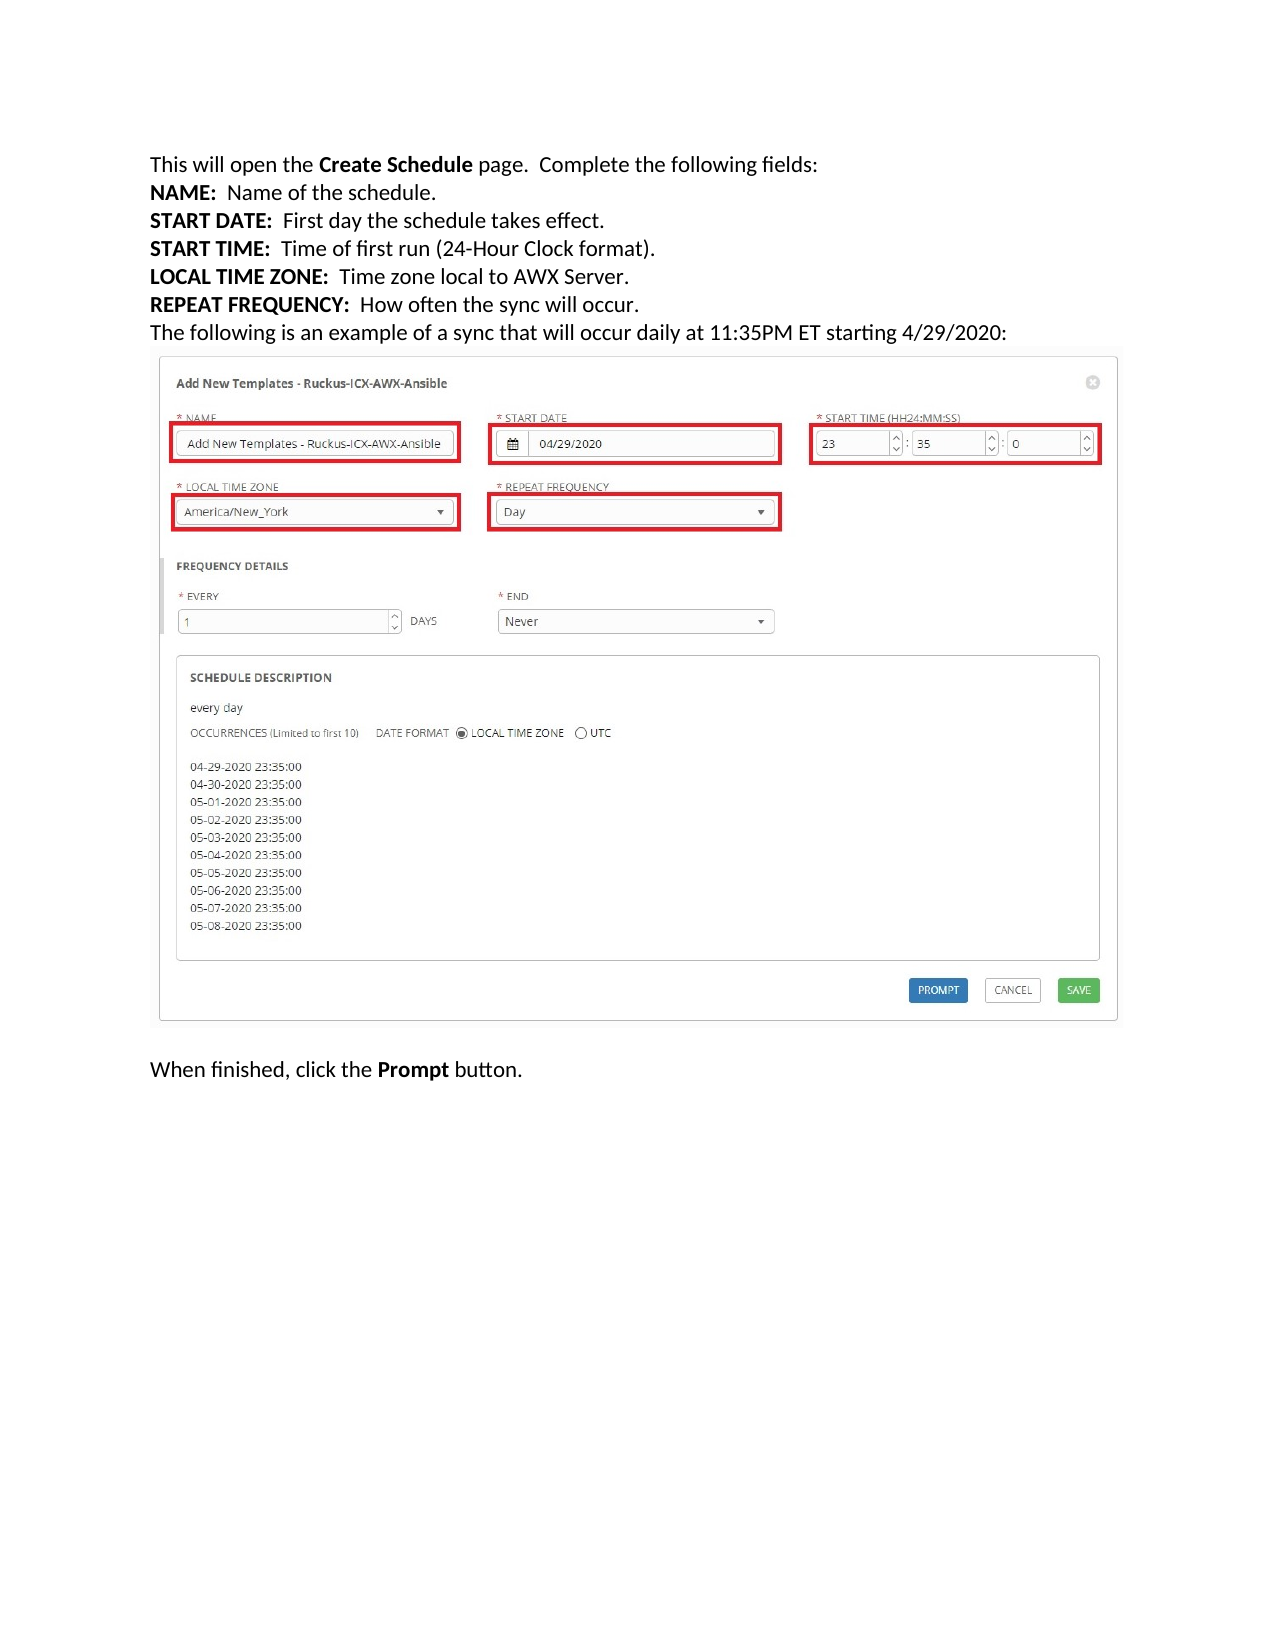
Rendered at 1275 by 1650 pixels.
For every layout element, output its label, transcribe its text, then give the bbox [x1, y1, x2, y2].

picture [150, 346, 1124, 1028]
text LOCAL TIME ZONE: Time zone local to AWX Server. [150, 262, 1125, 290]
text This will open the Create Schedule page. Complete the following fields: [150, 150, 1125, 178]
text START TIME: Time of first run (24-Hour Clock format). [150, 234, 1125, 262]
text NAME: Name of the schedule. [150, 178, 1125, 206]
text REPEAT FREQUENCY: How often the sync will occur. [150, 290, 1125, 318]
text START DATE: First day the schedule takes effect. [150, 206, 1125, 234]
text The following is an example of a sync that will occur daily at 11:35PM ET starting 4/29/2020: [150, 318, 1125, 346]
text When finished, click the Prompt button. [150, 1055, 1125, 1083]
